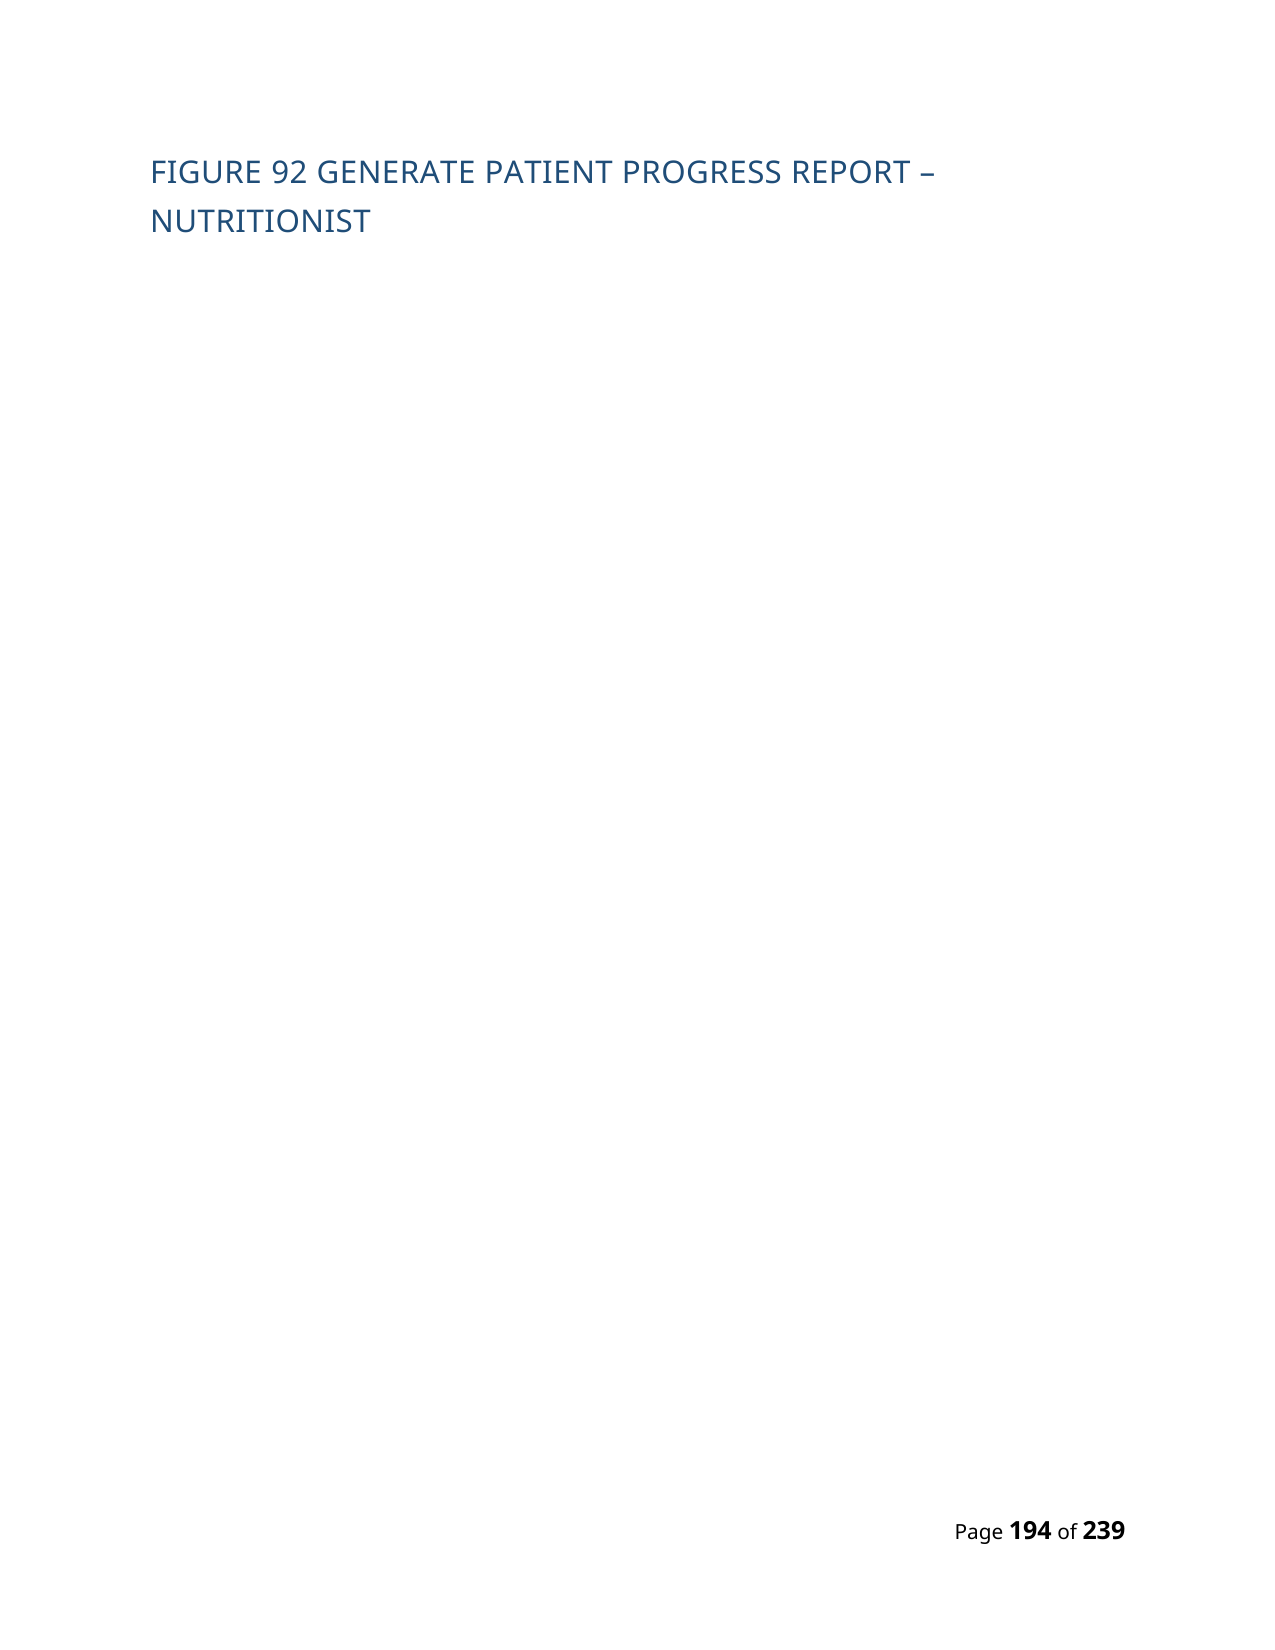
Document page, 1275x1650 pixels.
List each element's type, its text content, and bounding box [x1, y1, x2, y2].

title Figure 92 Generate patient progress report – NUTRITIONIST [150, 150, 1125, 242]
